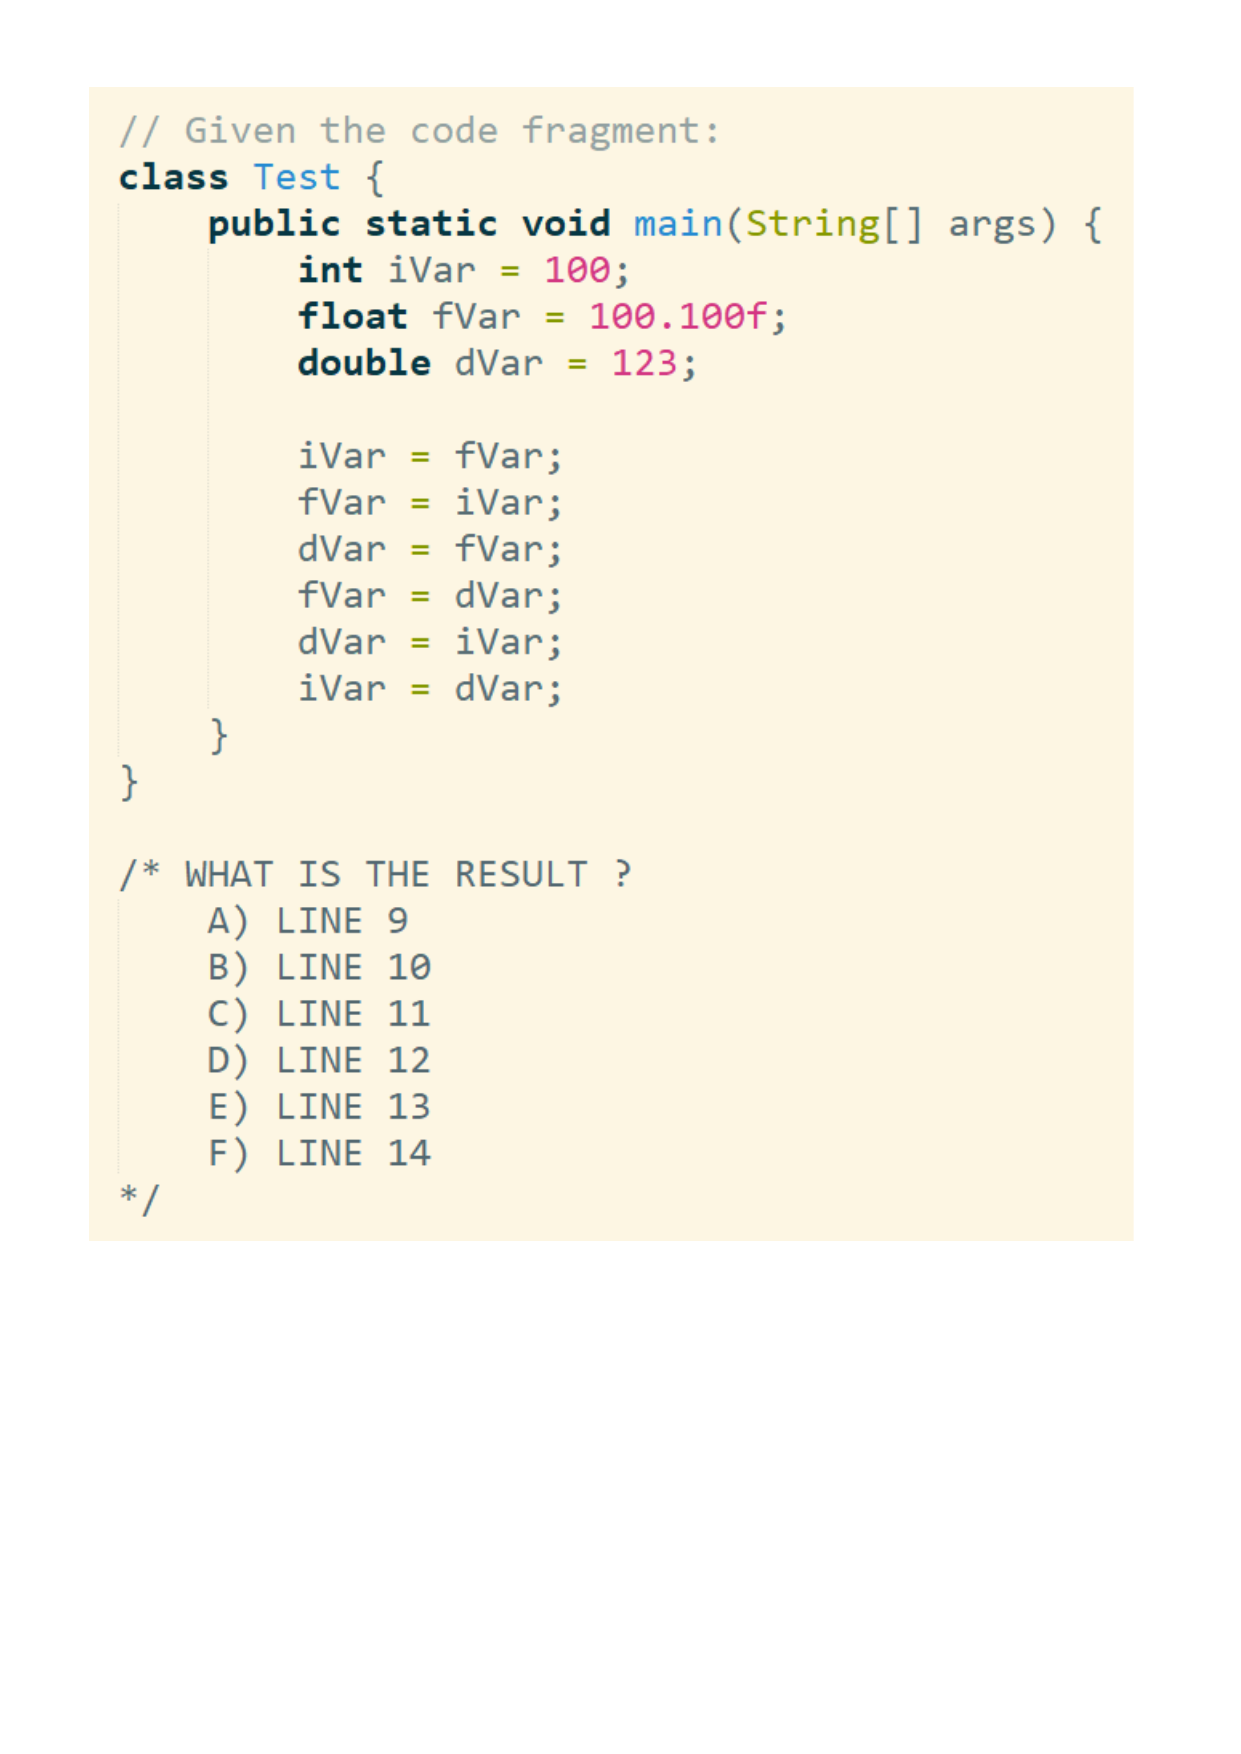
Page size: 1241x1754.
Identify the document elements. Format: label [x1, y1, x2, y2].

picture [89, 87, 1134, 1241]
